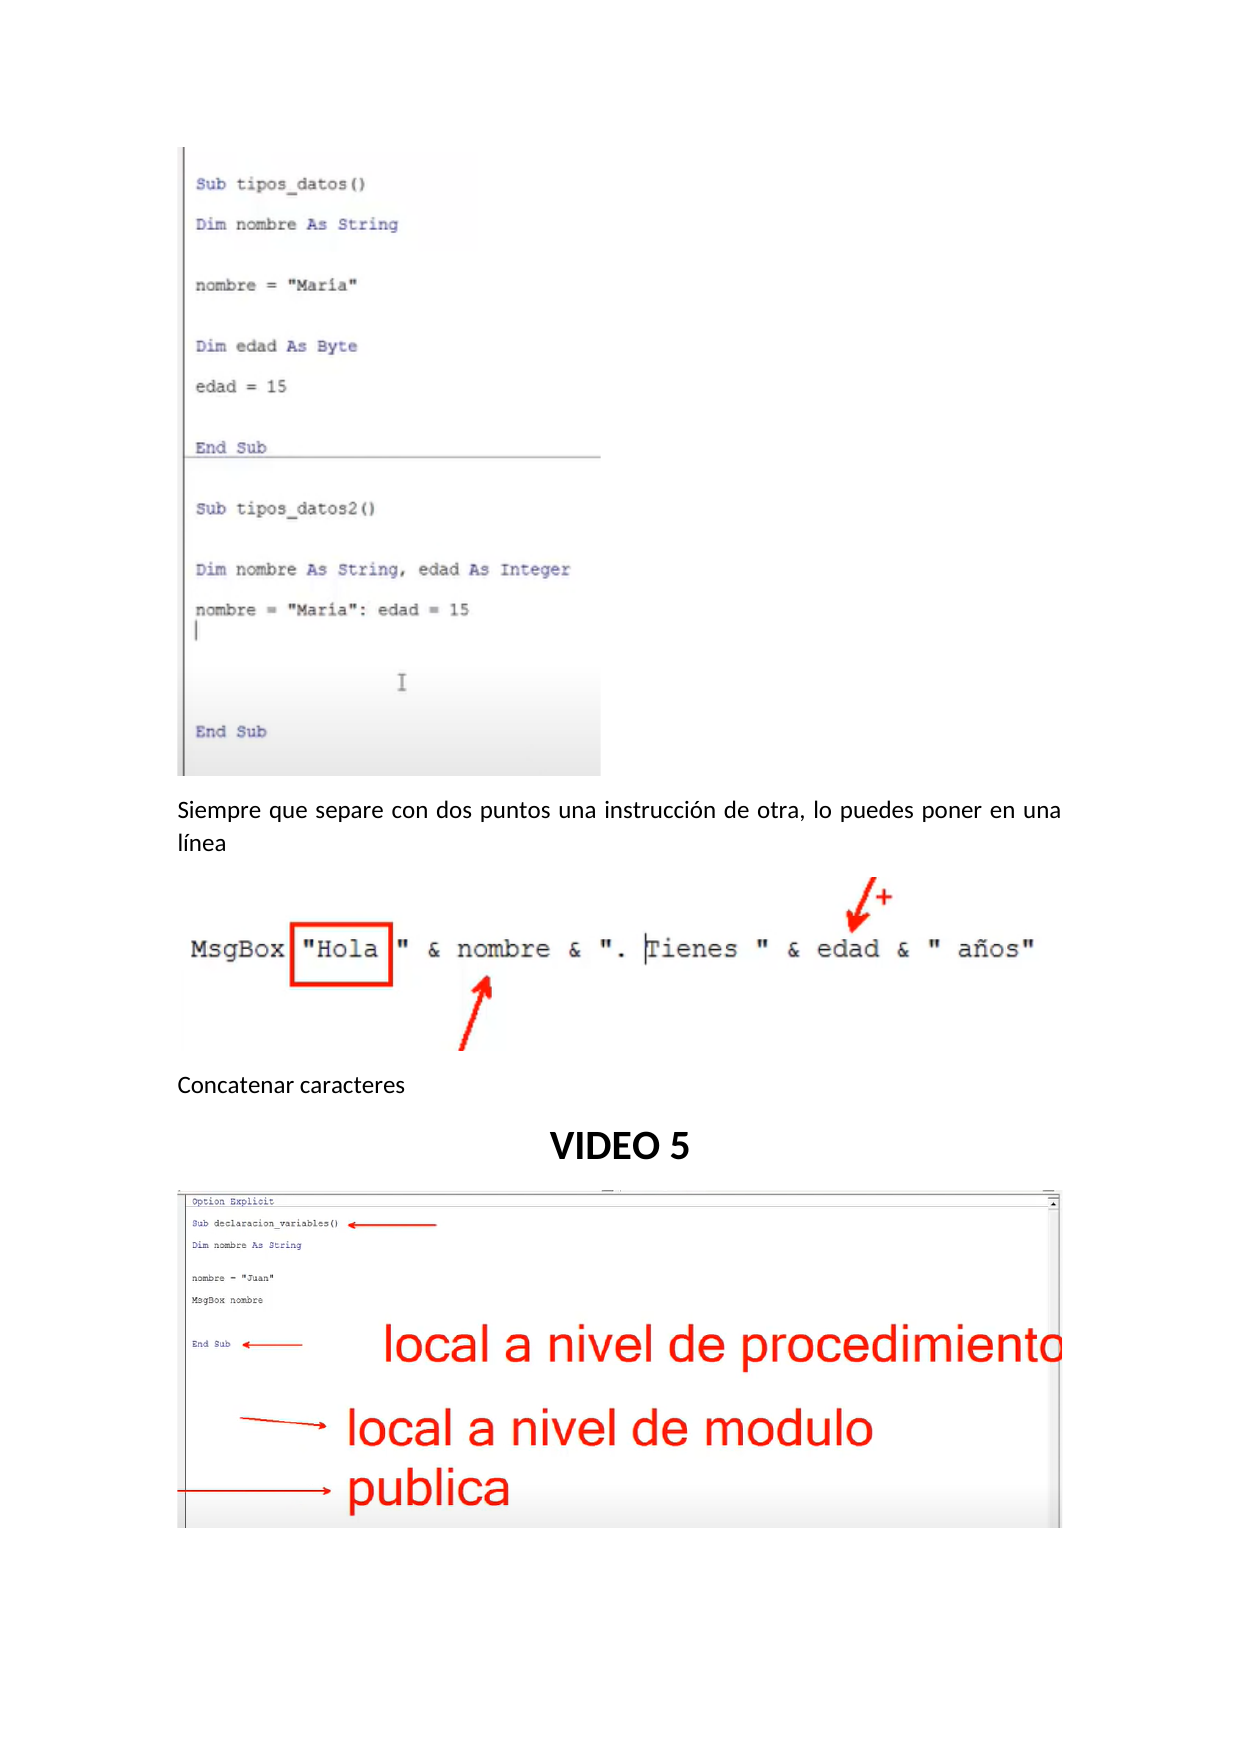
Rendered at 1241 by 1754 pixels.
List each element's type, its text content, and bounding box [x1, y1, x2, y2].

picture [177, 147, 601, 776]
text VIDEO 5 [177, 1119, 1063, 1170]
text Concatenar caracteres [177, 1069, 1063, 1100]
text Siempre que separe con dos puntos una instrucción de otra, lo puedes poner en una línea [177, 794, 1063, 858]
picture [177, 1190, 1063, 1528]
picture [177, 877, 1063, 1051]
